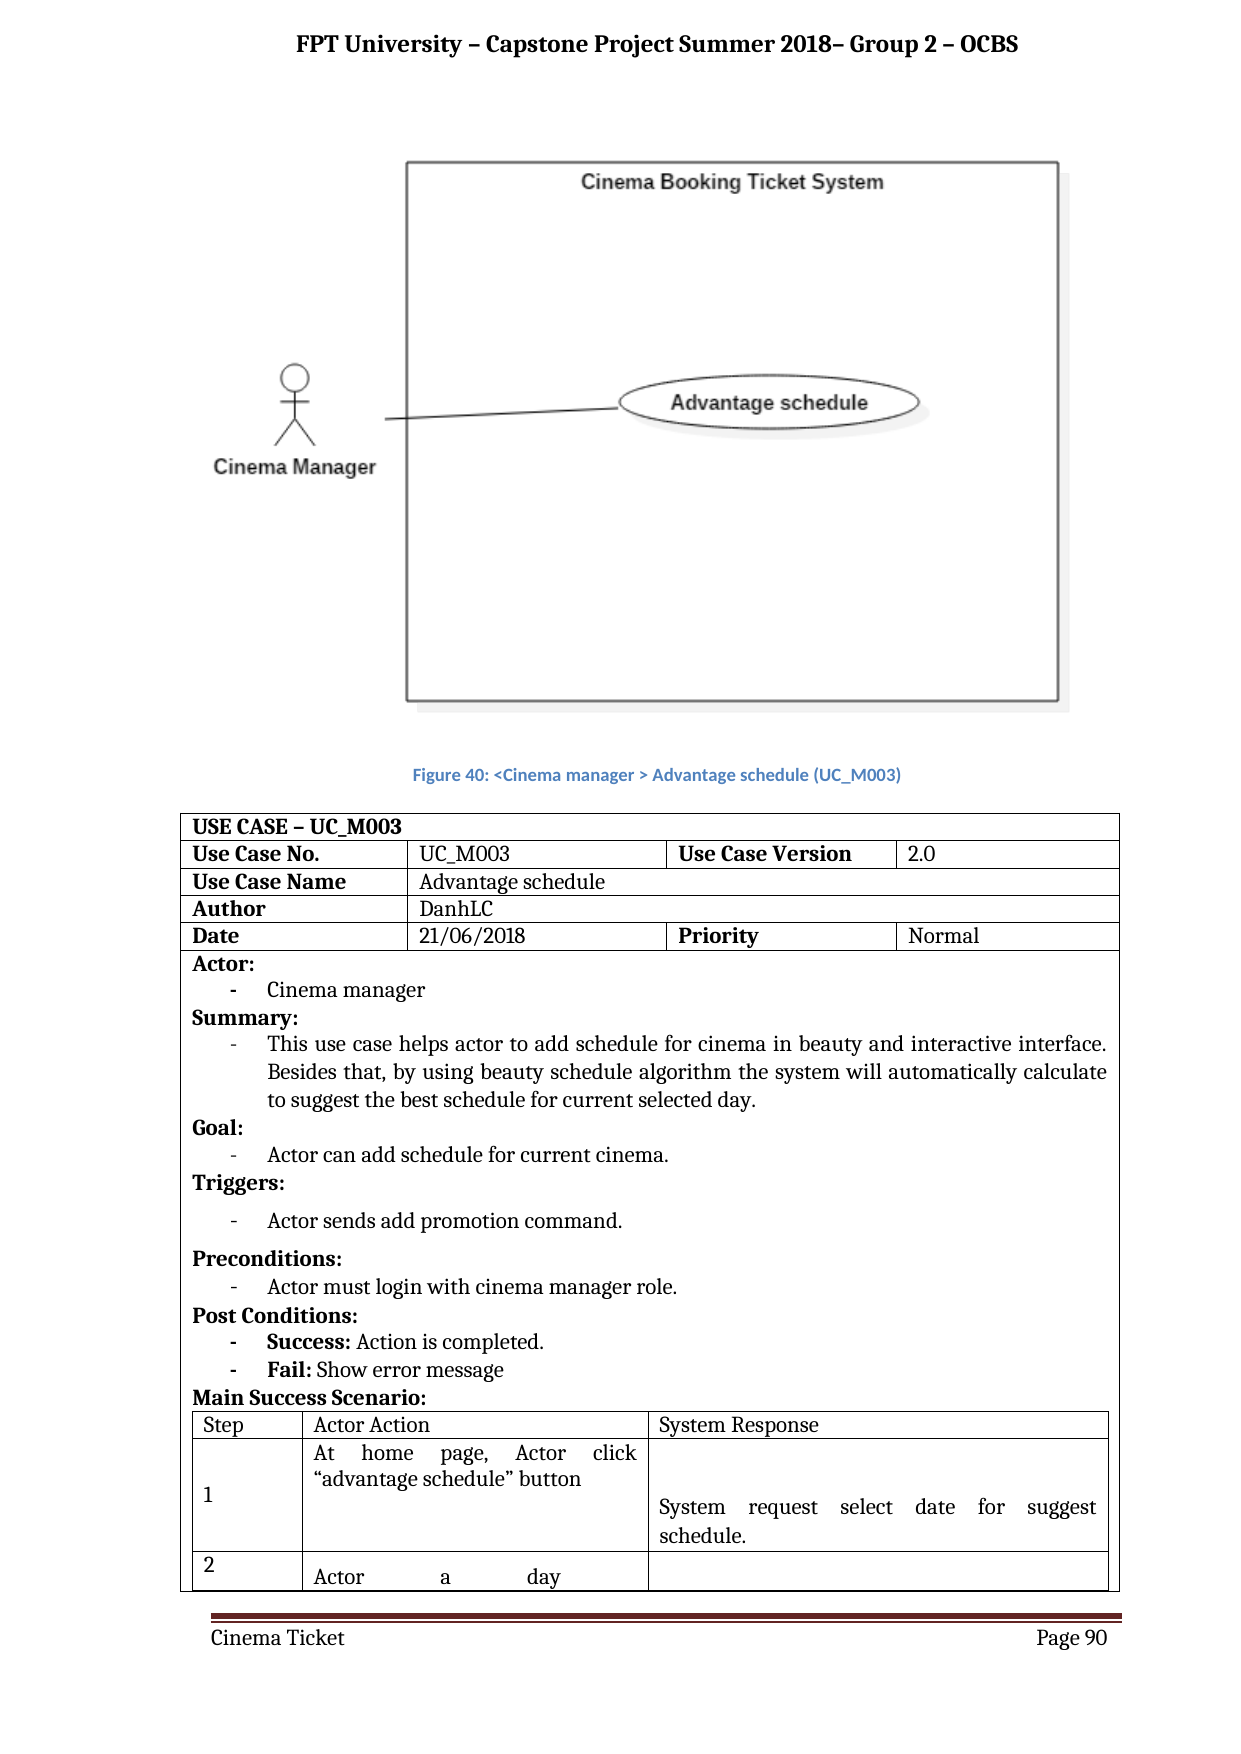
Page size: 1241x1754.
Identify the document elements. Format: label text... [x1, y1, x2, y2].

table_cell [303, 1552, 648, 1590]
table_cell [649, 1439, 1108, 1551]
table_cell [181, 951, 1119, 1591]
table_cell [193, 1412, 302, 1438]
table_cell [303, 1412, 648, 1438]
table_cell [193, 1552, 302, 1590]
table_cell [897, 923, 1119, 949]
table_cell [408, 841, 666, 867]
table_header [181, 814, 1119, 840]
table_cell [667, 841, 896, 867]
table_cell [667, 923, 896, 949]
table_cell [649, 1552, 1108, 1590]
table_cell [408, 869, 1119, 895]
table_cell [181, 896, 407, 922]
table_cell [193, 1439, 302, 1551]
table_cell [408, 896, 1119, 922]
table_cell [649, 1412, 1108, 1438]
text Figure 40: <Cinema manager > Advantage schedule (UC_M003) [192, 763, 1122, 786]
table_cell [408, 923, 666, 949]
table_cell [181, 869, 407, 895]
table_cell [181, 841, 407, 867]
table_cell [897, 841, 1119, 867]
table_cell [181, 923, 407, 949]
picture [192, 147, 1121, 764]
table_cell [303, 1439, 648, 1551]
